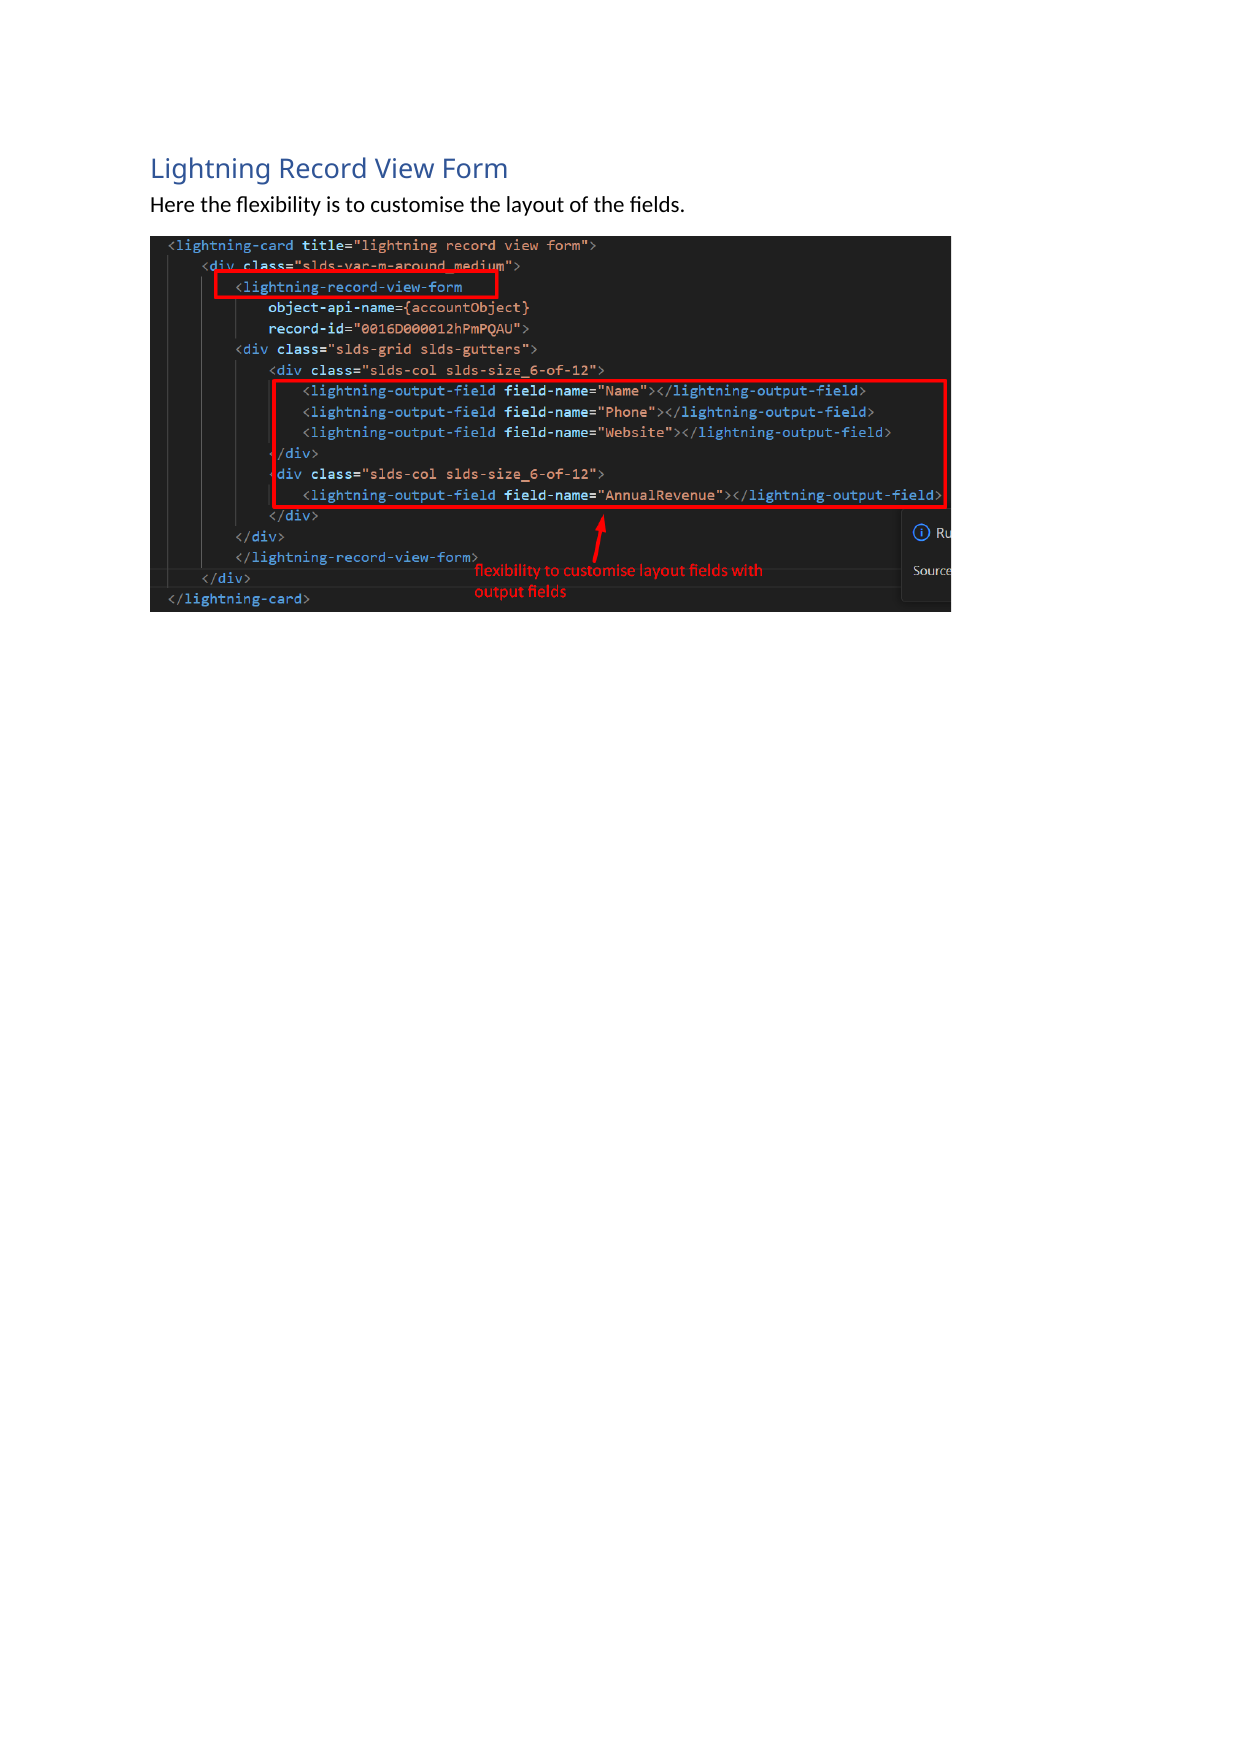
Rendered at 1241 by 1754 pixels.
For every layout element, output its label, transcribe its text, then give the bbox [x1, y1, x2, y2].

picture [150, 236, 952, 612]
text Here the flexibility is to customise the layout of the fields. [150, 190, 1090, 218]
subtitle Lightning Record View Form [150, 150, 1090, 187]
